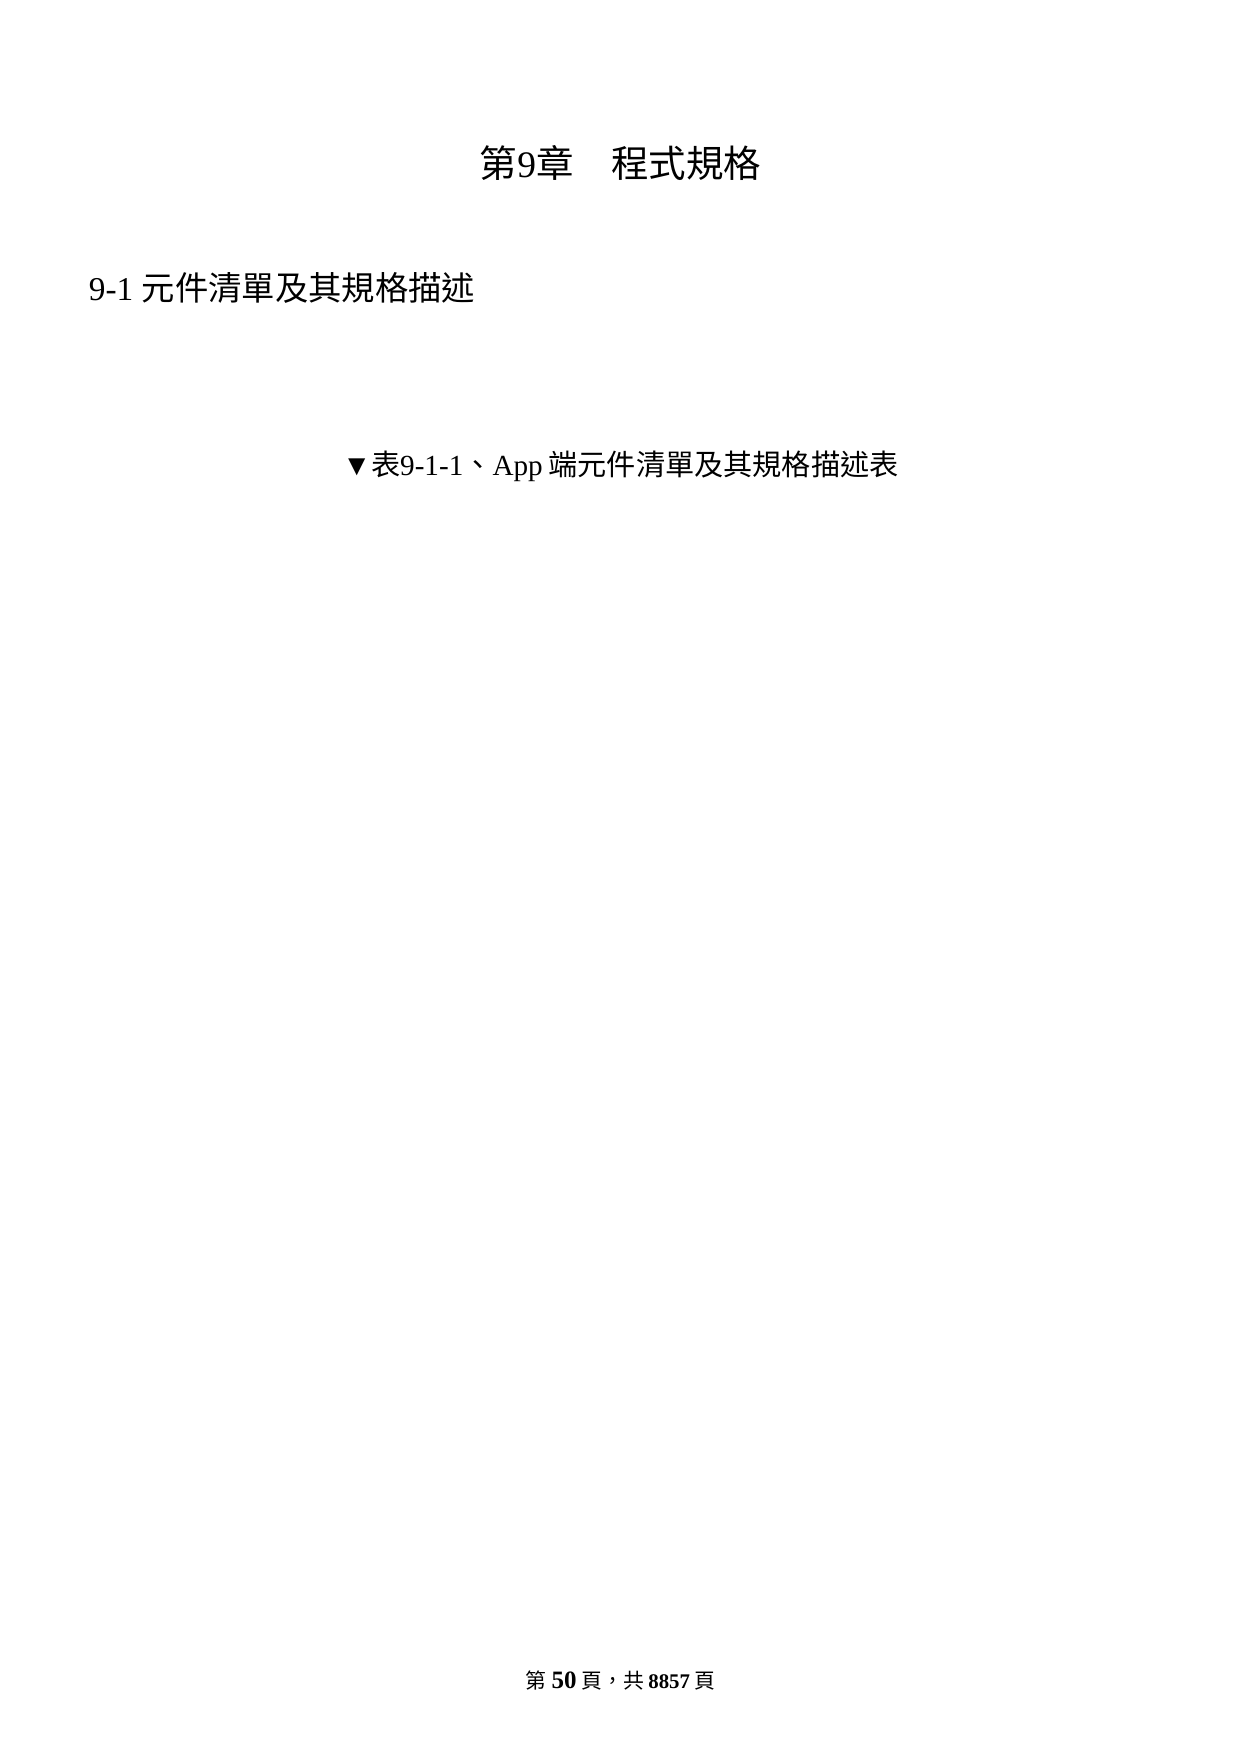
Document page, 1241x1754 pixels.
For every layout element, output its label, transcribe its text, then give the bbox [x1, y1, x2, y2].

subtitle 元件清單及其規格描述 [89, 247, 1152, 326]
subtitle 程式規格 [89, 121, 1152, 201]
